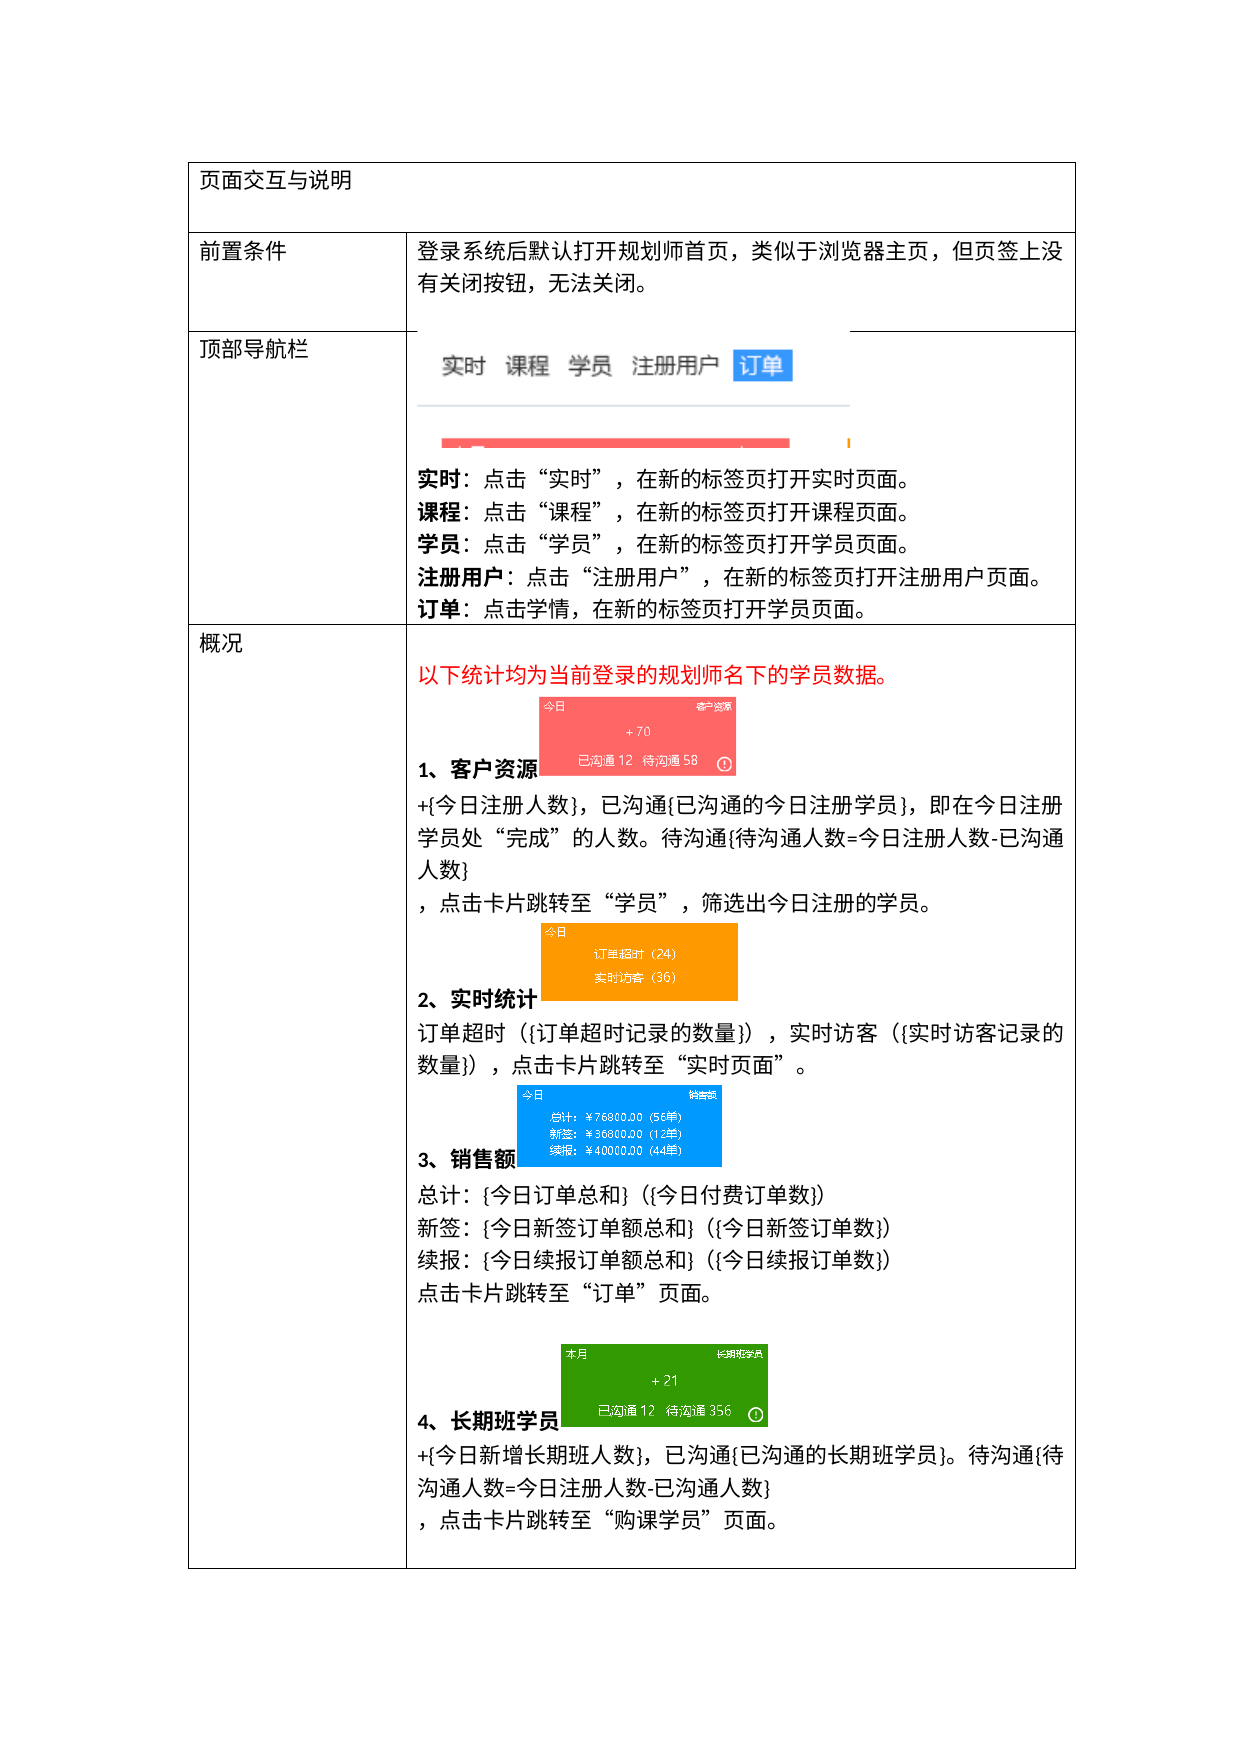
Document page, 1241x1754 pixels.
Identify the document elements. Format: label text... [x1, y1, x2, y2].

table_header 页面交互与说明 [189, 163, 1075, 232]
picture [559, 1342, 769, 1430]
table_cell 概况 [189, 625, 406, 1568]
picture [516, 1083, 723, 1168]
picture [537, 694, 739, 778]
picture [537, 918, 743, 1008]
table_cell 前置条件 [189, 233, 406, 331]
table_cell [407, 625, 1075, 1568]
table_cell 实时：点击“实时”，在新的标签页打开实时页面。 课程：点击“课程”，在新的标签页打开课程页面。 学员：点击“学员”，在新的标签页打开学员页面。 注册用户：点击“注册用户”，在新的标签页打开注册用户页面。 订单：点击学情，在新的标签页打开学员页面。 [407, 332, 1075, 624]
table_cell 顶部导航栏 [189, 332, 406, 624]
picture [417, 331, 851, 448]
table_cell 登录系统后默认打开规划师首页，类似于浏览器主页，但页签上没有关闭按钮，无法关闭。 [407, 233, 1075, 331]
